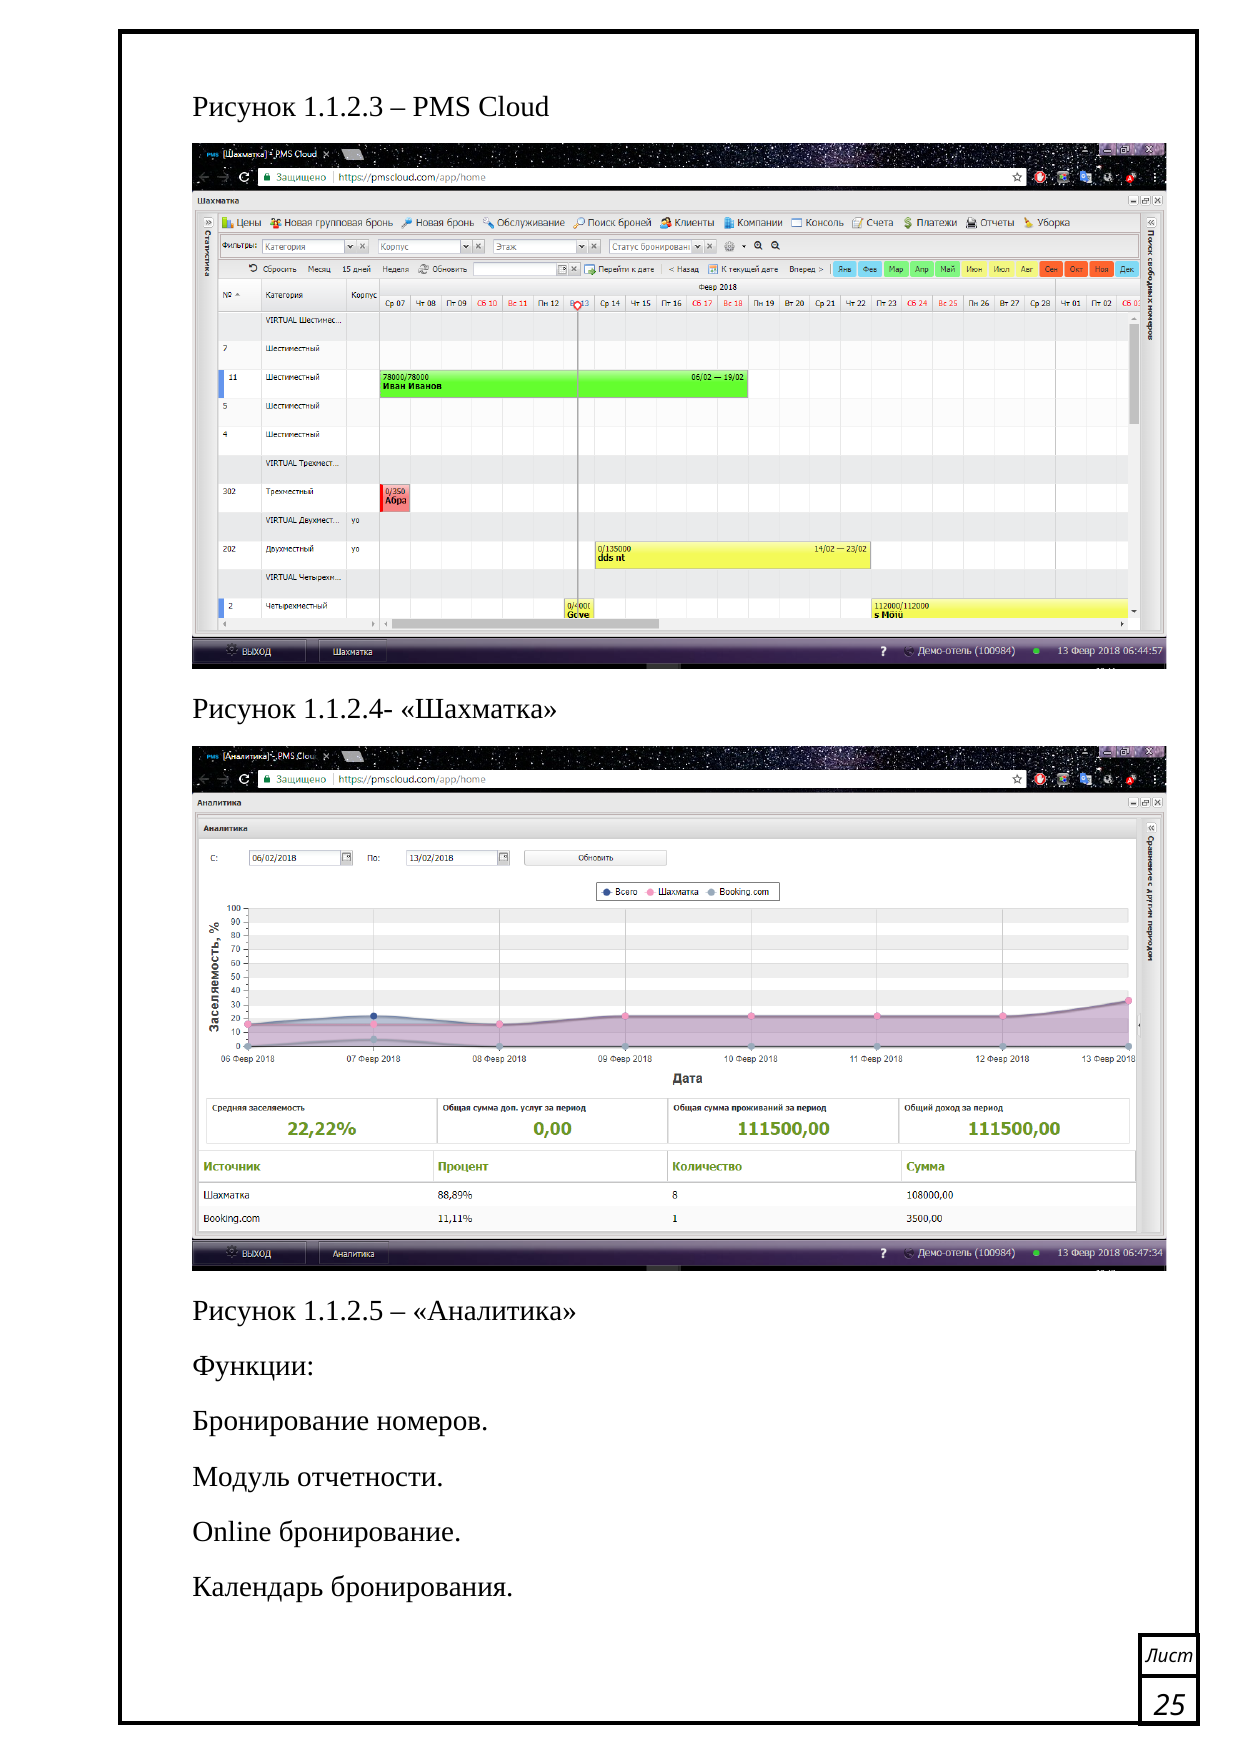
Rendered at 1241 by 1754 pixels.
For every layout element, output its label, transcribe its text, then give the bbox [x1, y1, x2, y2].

text Online бронирование. [118, 1514, 1196, 1548]
text Рисунок 1.1.2.4- «Шахматка» [118, 691, 1196, 724]
text Рисунок 1.1.2.5 – «Аналитика» [118, 1293, 1196, 1326]
text Календарь бронирования. [118, 1569, 1196, 1603]
picture [192, 746, 1167, 1271]
text Бронирование номеров. [118, 1403, 1196, 1437]
text Функции: [118, 1348, 1196, 1382]
picture [192, 143, 1167, 669]
text Рисунок 1.1.2.3 – PMS Cloud [118, 89, 1196, 122]
text Модуль отчетности. [118, 1459, 1196, 1492]
